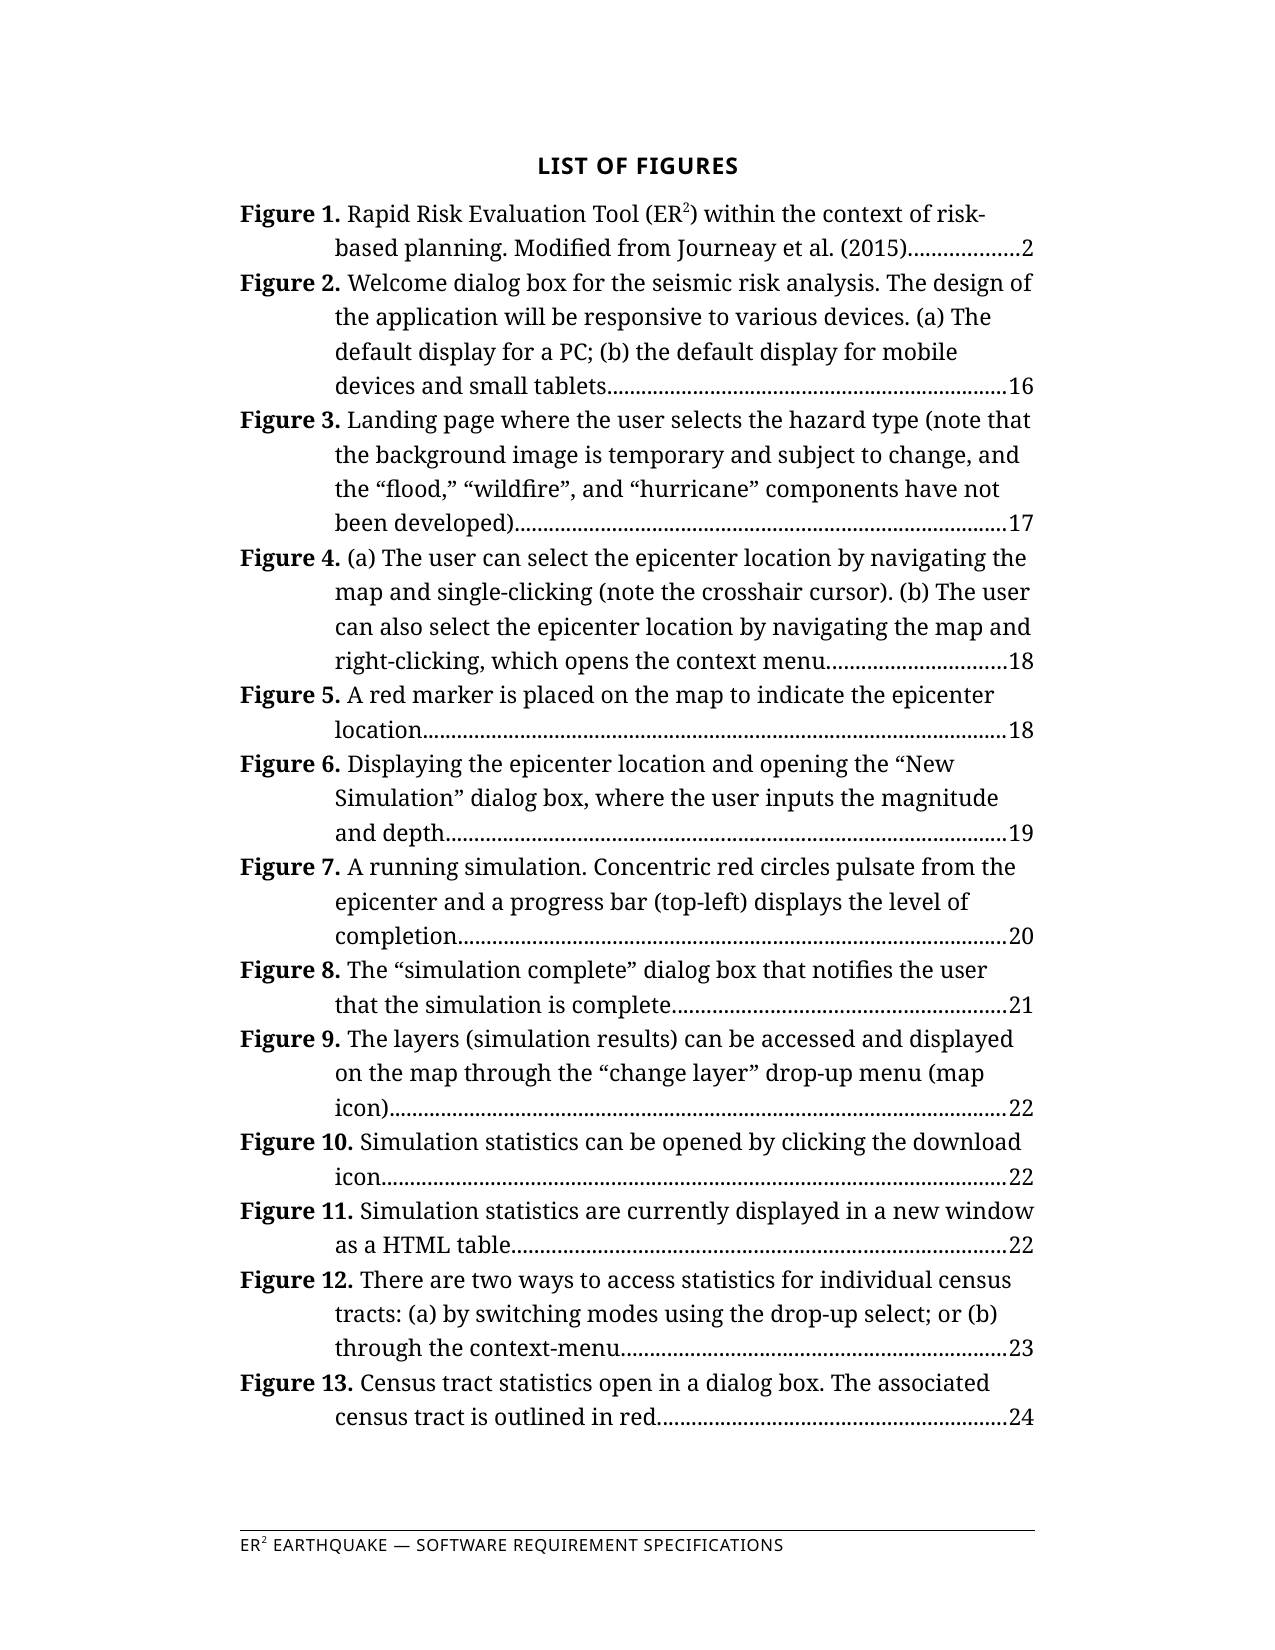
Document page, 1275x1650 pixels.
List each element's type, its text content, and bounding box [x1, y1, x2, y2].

text Figure 2. Welcome dialog box for the seismic risk analysis. The design of the application will be responsive to various devices. (a) The default display for a PC; (b) the default display for mobile devices and small tablets. 16 [240, 267, 1035, 401]
text Figure 5. A red marker is placed on the map to indicate the epicenter location. 18 [240, 679, 1035, 745]
text Figure 1. Rapid Risk Evaluation Tool (ER2) within the context of risk-based planning. Modified from Journeay et al. (2015). 2 [240, 198, 1035, 263]
text Figure 13. Census tract statistics open in a dialog box. The associated census tract is outlined in red. 24 [240, 1367, 1035, 1432]
text Figure 12. There are two ways to access statistics for individual census tracts: (a) by switching modes using the drop-up select; or (b) through the context-menu. 23 [240, 1263, 1035, 1363]
subtitle List of figures [240, 150, 1035, 181]
text Figure 7. A running simulation. Concentric red circles pulsate from the epicenter and a progress bar (top-left) displays the level of completion. 20 [240, 851, 1035, 951]
text Figure 8. The “simulation complete” dialog box that notifies the user that the simulation is complete. 21 [240, 954, 1035, 1020]
text Figure 11. Simulation statistics are currently displayed in a new window as a HTML table. 22 [240, 1195, 1035, 1260]
text Figure 9. The layers (simulation results) can be accessed and displayed on the map through the “change layer” drop-up menu (map icon). 22 [240, 1023, 1035, 1123]
text Figure 6. Displaying the epicenter location and opening the “New Simulation” dialog box, where the user inputs the magnitude and depth. 19 [240, 748, 1035, 848]
text Figure 4. (a) The user can select the epicenter location by navigating the map and single-clicking (note the crosshair cursor). (b) The user can also select the epicenter location by navigating the map and right-clicking, which opens the context menu. 18 [240, 542, 1035, 676]
text Figure 3. Landing page where the user selects the hazard type (note that the background image is temporary and subject to change, and the “flood,” “wildfire”, and “hurricane” components have not been developed). 17 [240, 404, 1035, 538]
text Figure 10. Simulation statistics can be opened by clicking the download icon. 22 [240, 1126, 1035, 1192]
